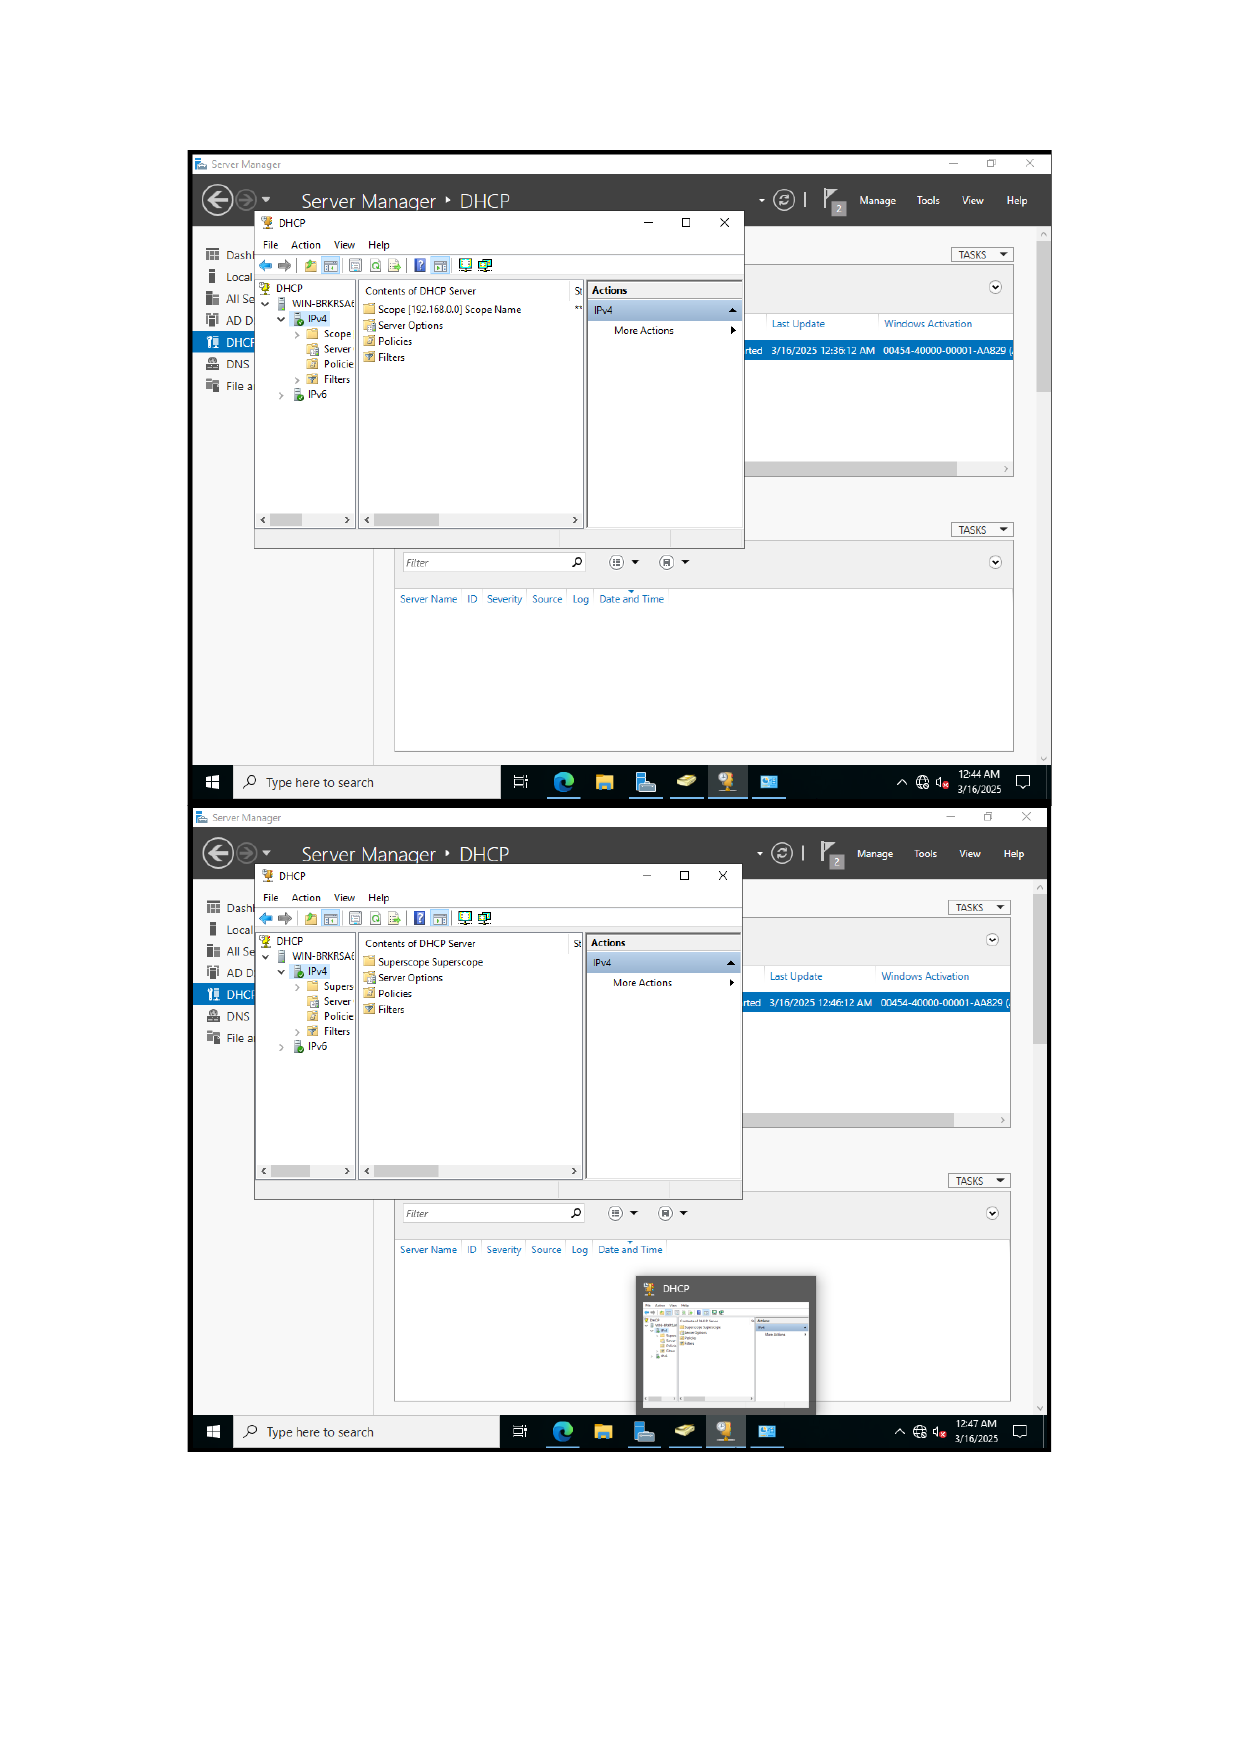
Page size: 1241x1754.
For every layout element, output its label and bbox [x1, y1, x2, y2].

picture [187, 150, 1052, 1452]
